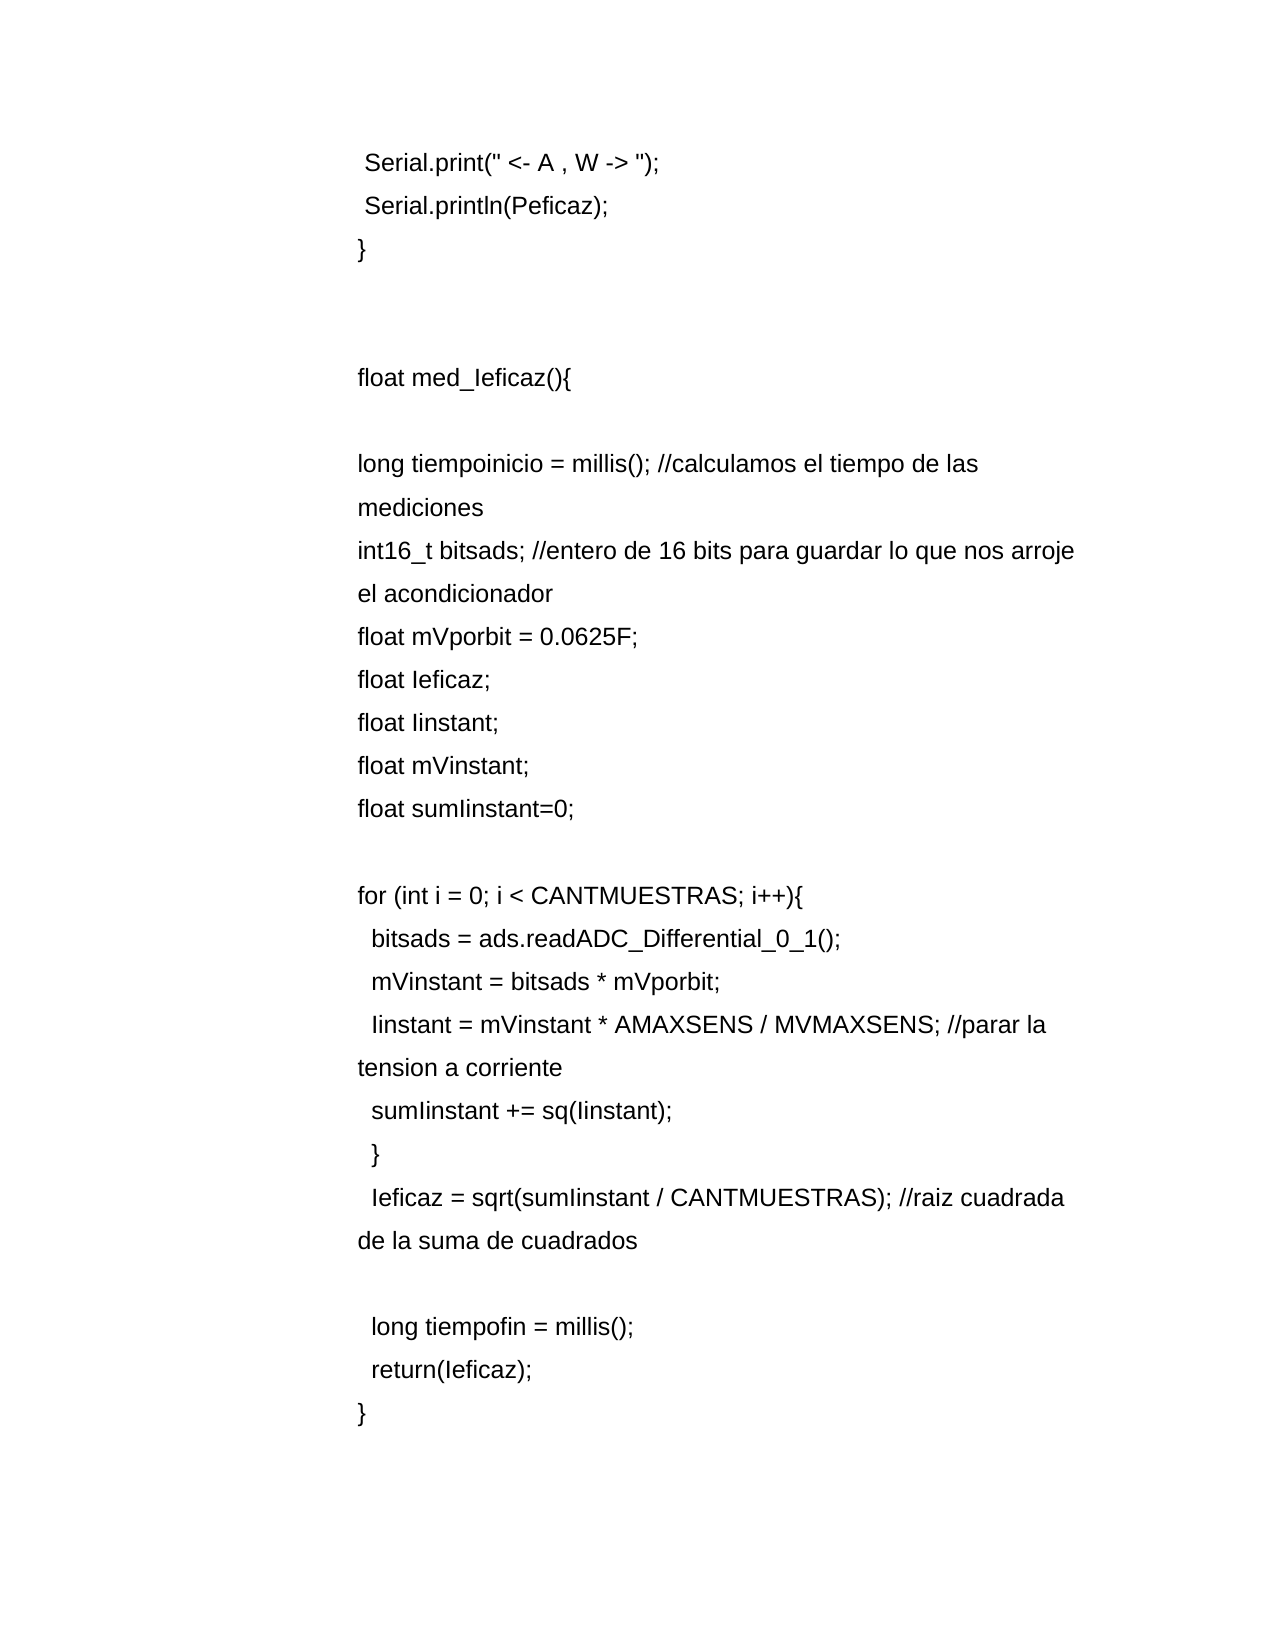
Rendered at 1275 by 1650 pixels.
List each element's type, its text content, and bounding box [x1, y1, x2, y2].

text long tiempoinicio = millis(); //calculamos el tiempo de las mediciones [357, 449, 1098, 521]
text int16_t bitsads; //entero de 16 bits para guardar lo que nos arroje el acondicionador [357, 536, 1098, 608]
text float mVinstant; [357, 751, 1098, 780]
text float mVporbit = 0.0625F; [357, 622, 1098, 651]
text long tiempofin = millis(); [357, 1312, 1098, 1341]
text } [357, 1398, 1098, 1427]
text Ieficaz = sqrt(sumIinstant / CANTMUESTRAS); //raiz cuadrada de la suma de cuadrados [357, 1183, 1098, 1254]
text float Iinstant; [357, 708, 1098, 737]
text for (int i = 0; i < CANTMUESTRAS; i++){ [357, 881, 1098, 909]
text } [357, 1139, 1098, 1168]
text } [357, 234, 1098, 263]
text float med_Ieficaz(){ [357, 363, 1098, 392]
text sumIinstant += sq(Iinstant); [357, 1096, 1098, 1125]
text return(Ieficaz); [357, 1355, 1098, 1384]
text Serial.print(" <- A , W -> "); [357, 148, 1098, 176]
text Serial.println(Peficaz); [357, 191, 1098, 219]
text mVinstant = bitsads * mVporbit; [357, 967, 1098, 996]
text Iinstant = mVinstant * AMAXSENS / MVMAXSENS; //parar la tension a corriente [357, 1010, 1098, 1082]
text bitsads = ads.readADC_Differential_0_1(); [357, 924, 1098, 953]
text float Ieficaz; [357, 665, 1098, 694]
text float sumIinstant=0; [357, 794, 1098, 823]
